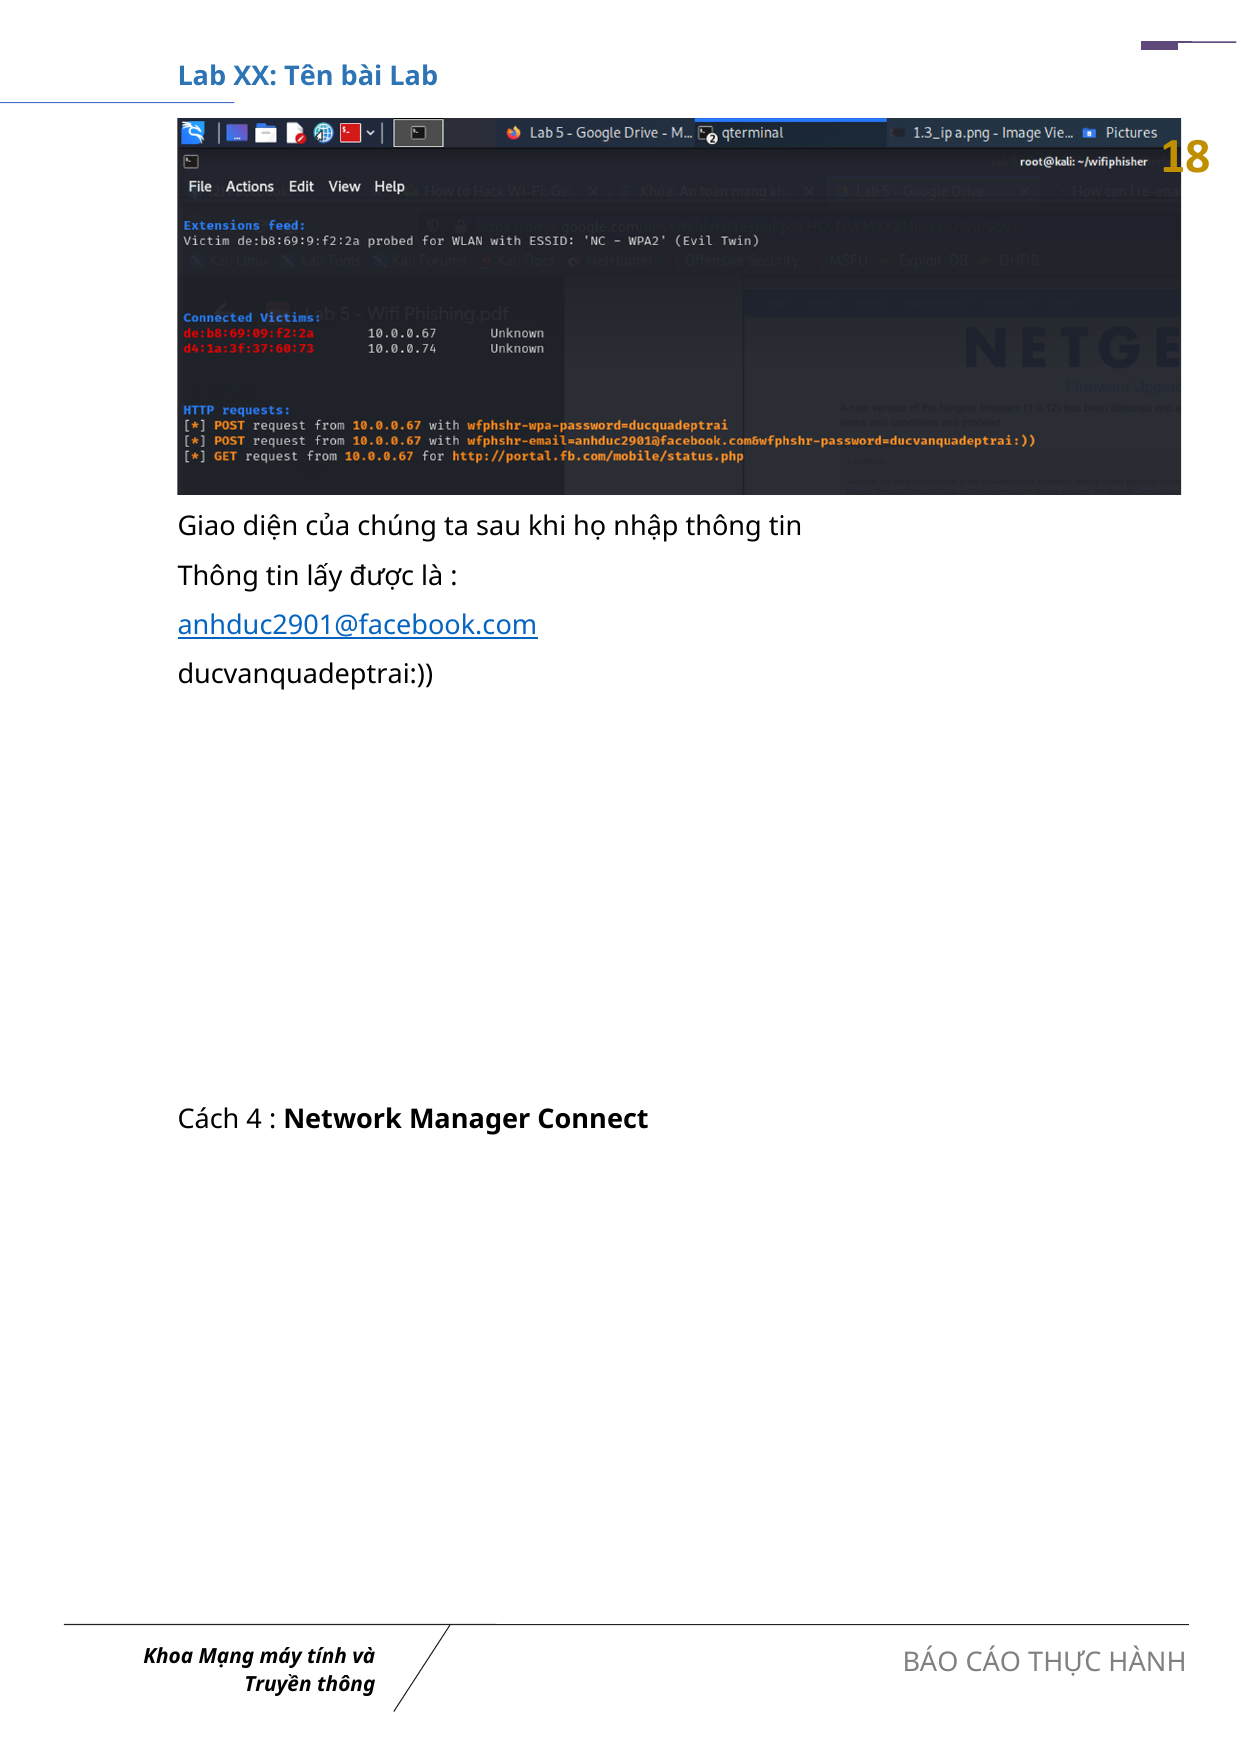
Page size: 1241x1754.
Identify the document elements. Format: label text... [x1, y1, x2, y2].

text Thông tin lấy được là : [177, 556, 1122, 593]
text Giao diện của chúng ta sau khi họ nhập thông tin [177, 507, 1122, 544]
text anhduc2901@facebook.com [177, 606, 1122, 642]
text Cách 4 : Network Manager Connect [177, 1099, 1122, 1136]
text ducvanquadeptrai:)) [177, 655, 1122, 692]
picture [177, 118, 1182, 495]
